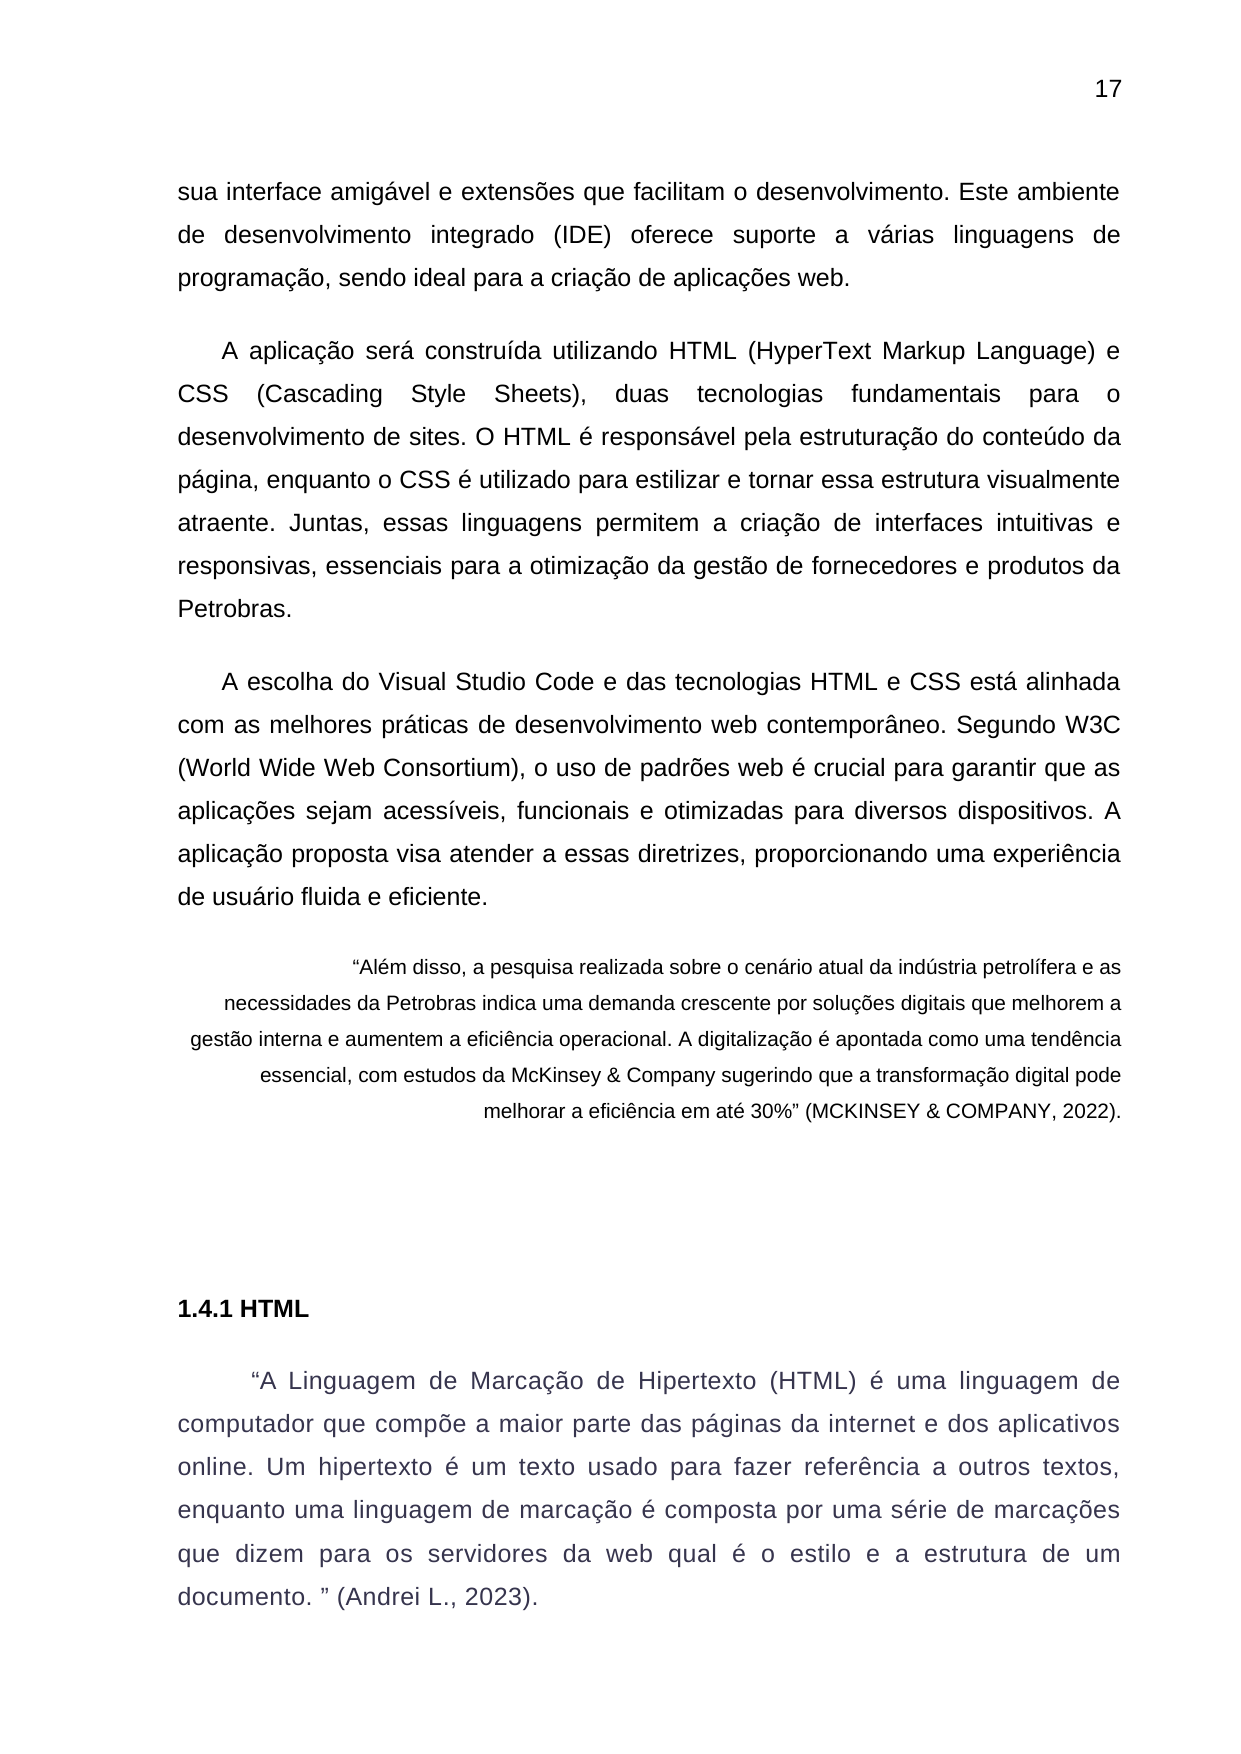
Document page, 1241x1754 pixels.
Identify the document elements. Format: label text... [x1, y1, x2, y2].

text 1.4.1 HTML [177, 1294, 1122, 1322]
text “A Linguagem de Marcação de Hipertexto (HTML) é uma linguagem de computador que compõe a maior parte das páginas da internet e dos aplicativos online. Um hipertexto é um texto usado para fazer referência a outros textos, enquanto uma linguagem de marcação é composta por uma série de marcações que dizem para os servidores da web qual é o estilo e a estrutura de um documento. ” (Andrei L., 2023). [177, 1366, 1122, 1610]
text “Além disso, a pesquisa realizada sobre o cenário atual da indústria petrolífera e as necessidades da Petrobras indica uma demanda crescente por soluções digitais que melhorem a gestão interna e aumentem a eficiência operacional. A digitalização é apontada como uma tendência essencial, com estudos da McKinsey & Company sugerindo que a transformação digital pode melhorar a eficiência em até 30%” (MCKINSEY & COMPANY, 2022). [177, 955, 1122, 1122]
text A aplicação será construída utilizando HTML (HyperText Markup Language) e CSS (Cascading Style Sheets), duas tecnologias fundamentais para o desenvolvimento de sites. O HTML é responsável pela estruturação do conteúdo da página, enquanto o CSS é utilizado para estilizar e tornar essa estrutura visualmente atraente. Juntas, essas linguagens permitem a criação de interfaces intuitivas e responsivas, essenciais para a otimização da gestão de fornecedores e produtos da Petrobras. [177, 336, 1122, 623]
text A escolha do Visual Studio Code e das tecnologias HTML e CSS está alinhada com as melhores práticas de desenvolvimento web contemporâneo. Segundo W3C (World Wide Web Consortium), o uso de padrões web é crucial para garantir que as aplicações sejam acessíveis, funcionais e otimizadas para diversos dispositivos. A aplicação proposta visa atender a essas diretrizes, proporcionando uma experiência de usuário fluida e eficiente. [177, 667, 1122, 911]
